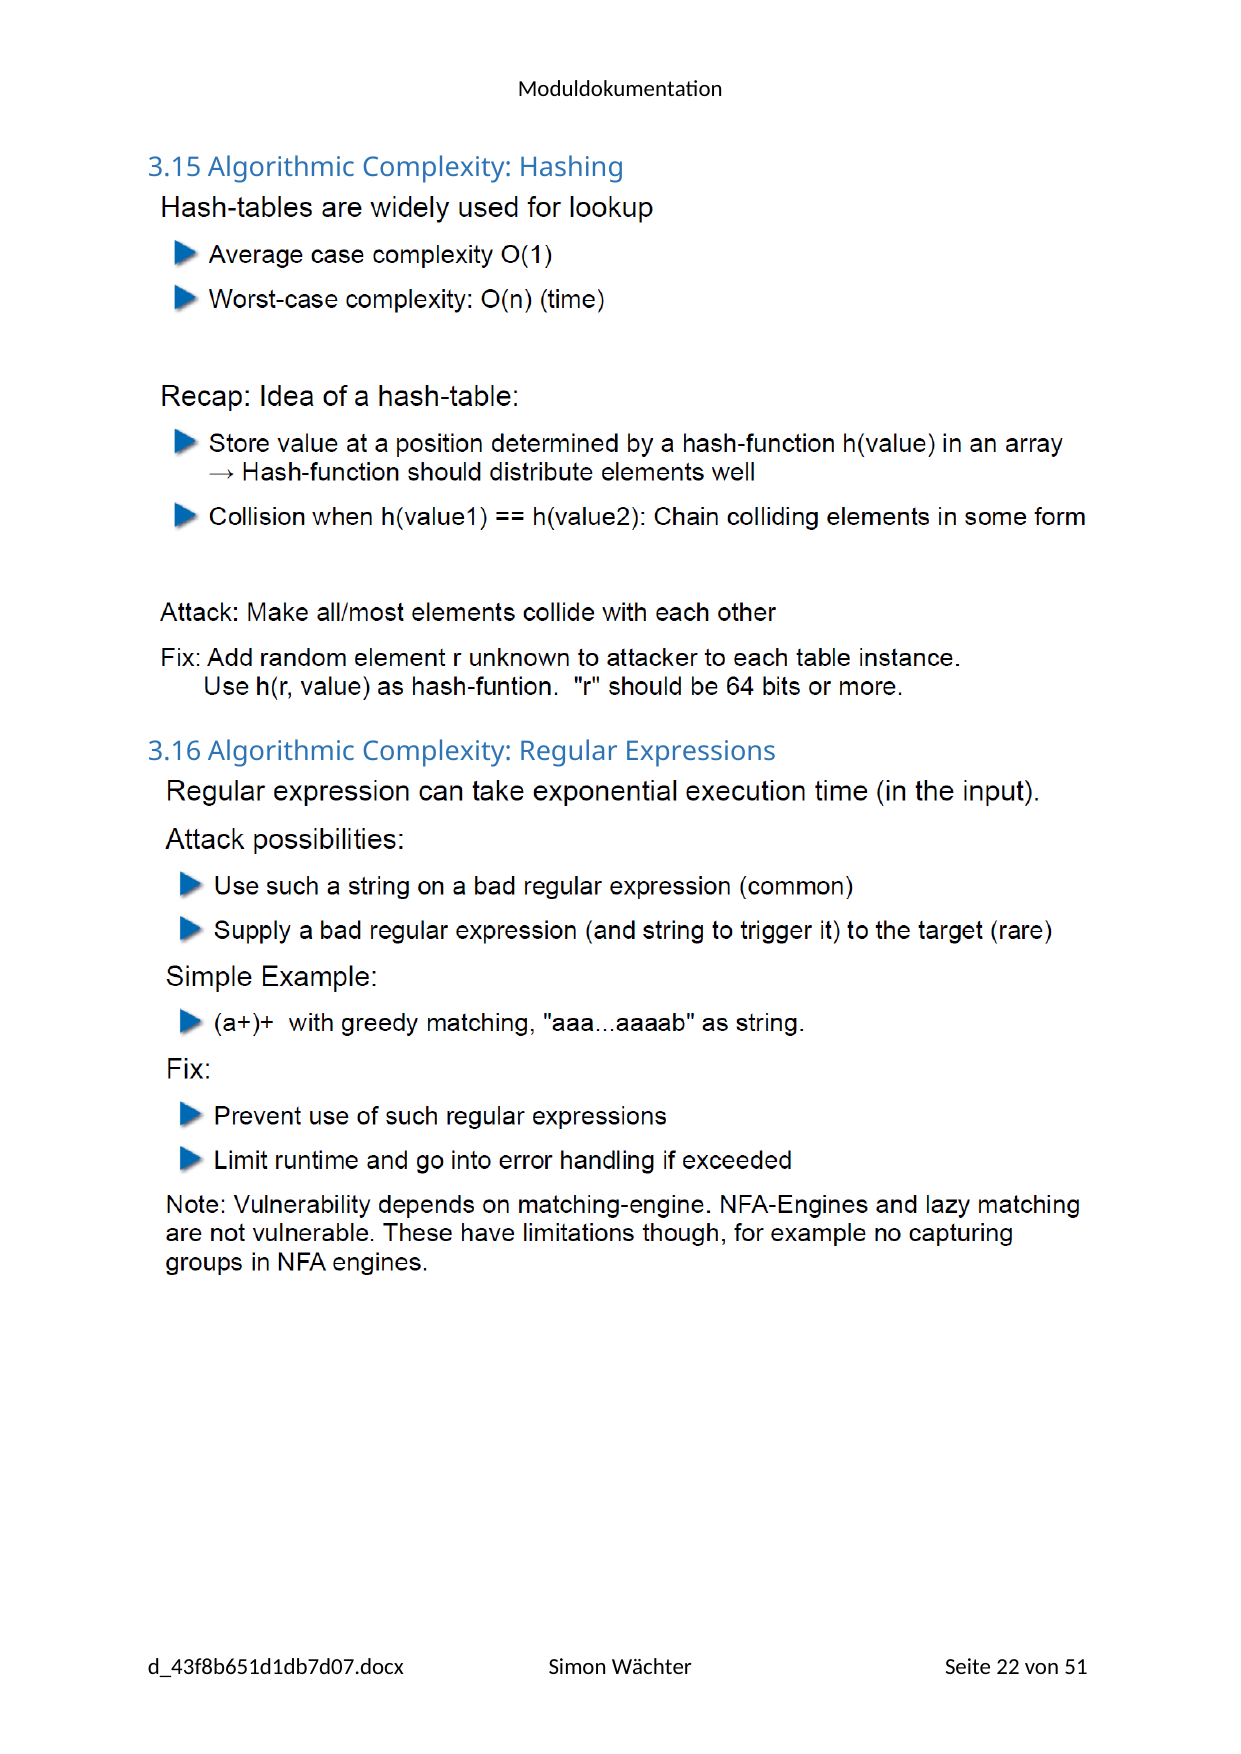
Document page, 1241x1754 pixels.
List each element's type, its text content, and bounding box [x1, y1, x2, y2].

picture [147, 187, 1093, 712]
picture [147, 770, 1093, 1286]
subtitle Algorithmic Complexity: Regular Expressions [148, 731, 1093, 768]
subtitle Algorithmic Complexity: Hashing [148, 148, 1093, 184]
